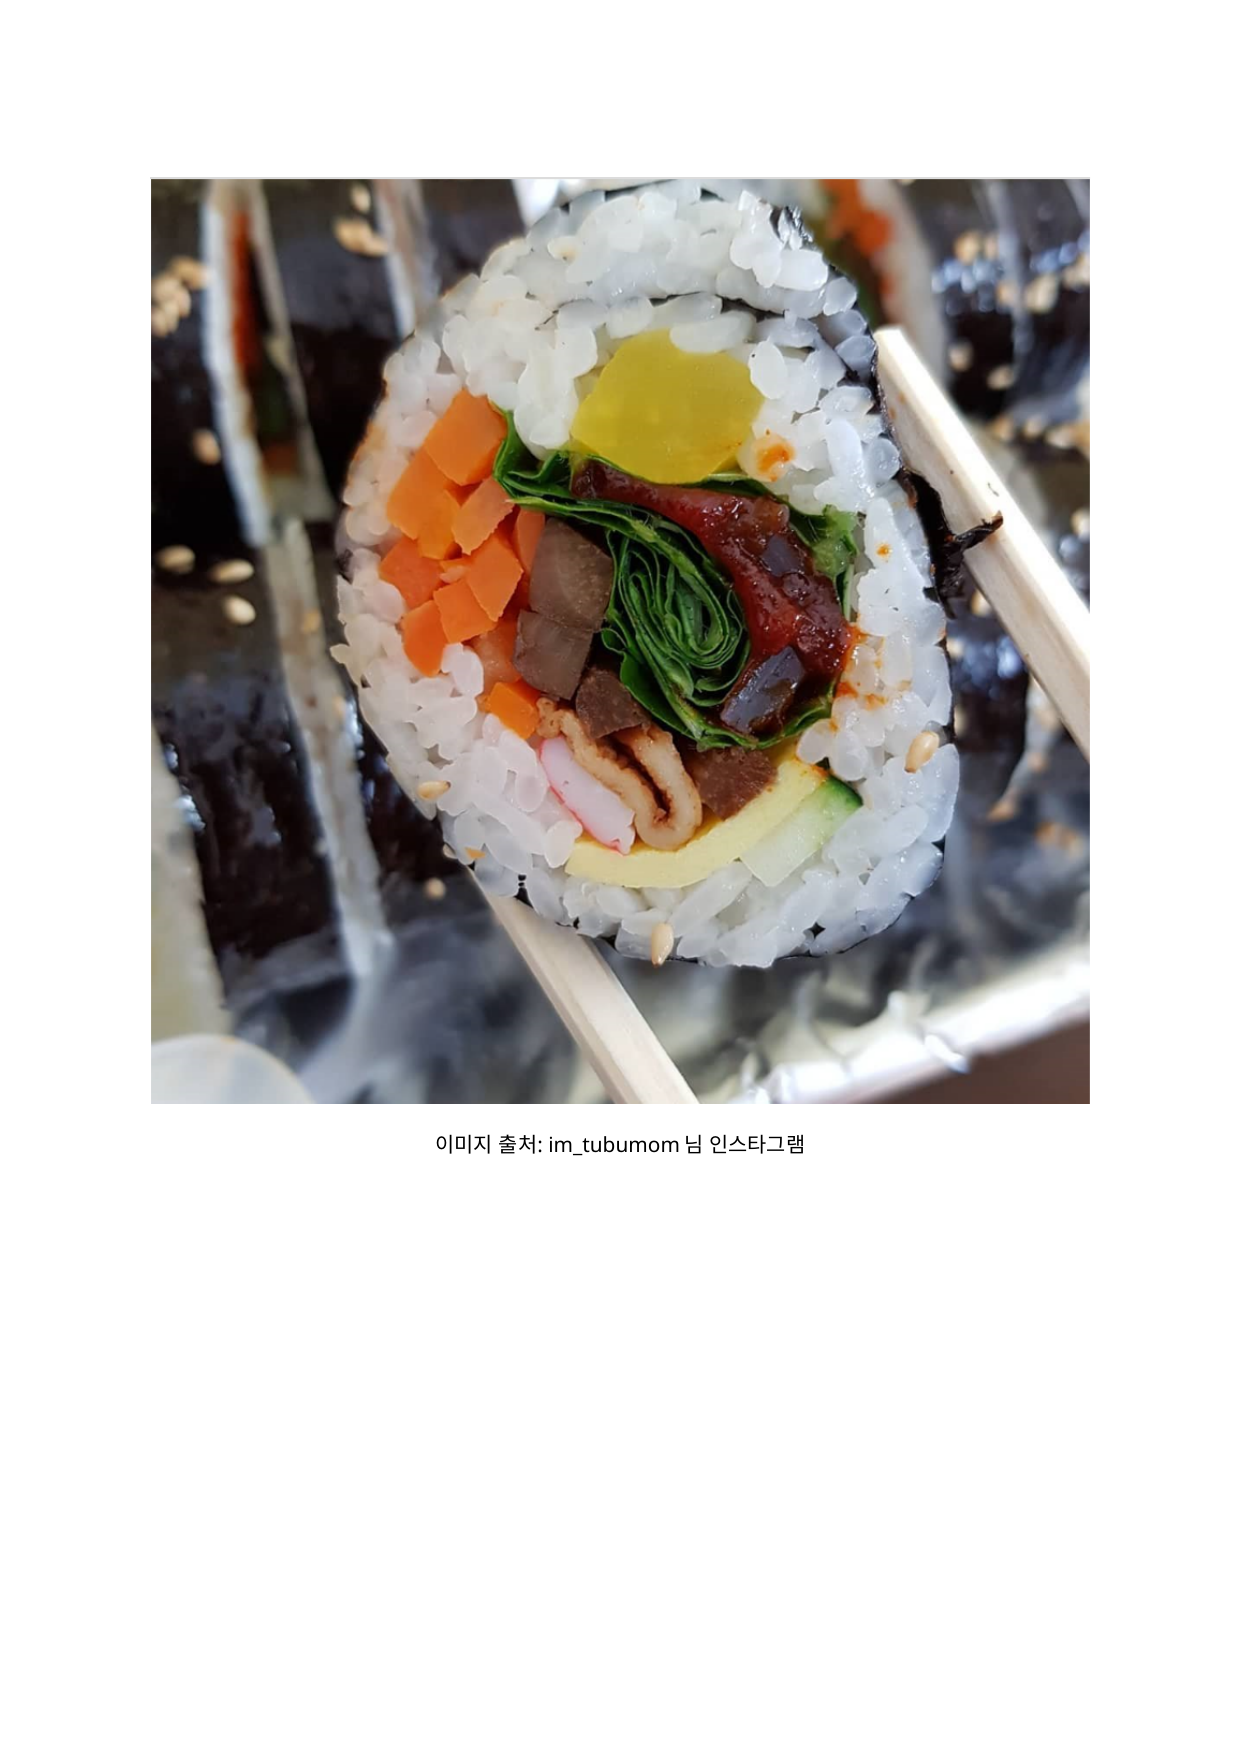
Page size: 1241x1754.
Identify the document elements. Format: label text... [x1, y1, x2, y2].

picture [150, 177, 1091, 1104]
text 이미지 출처: im_tubumom님 인스타그램 [150, 1128, 1090, 1159]
